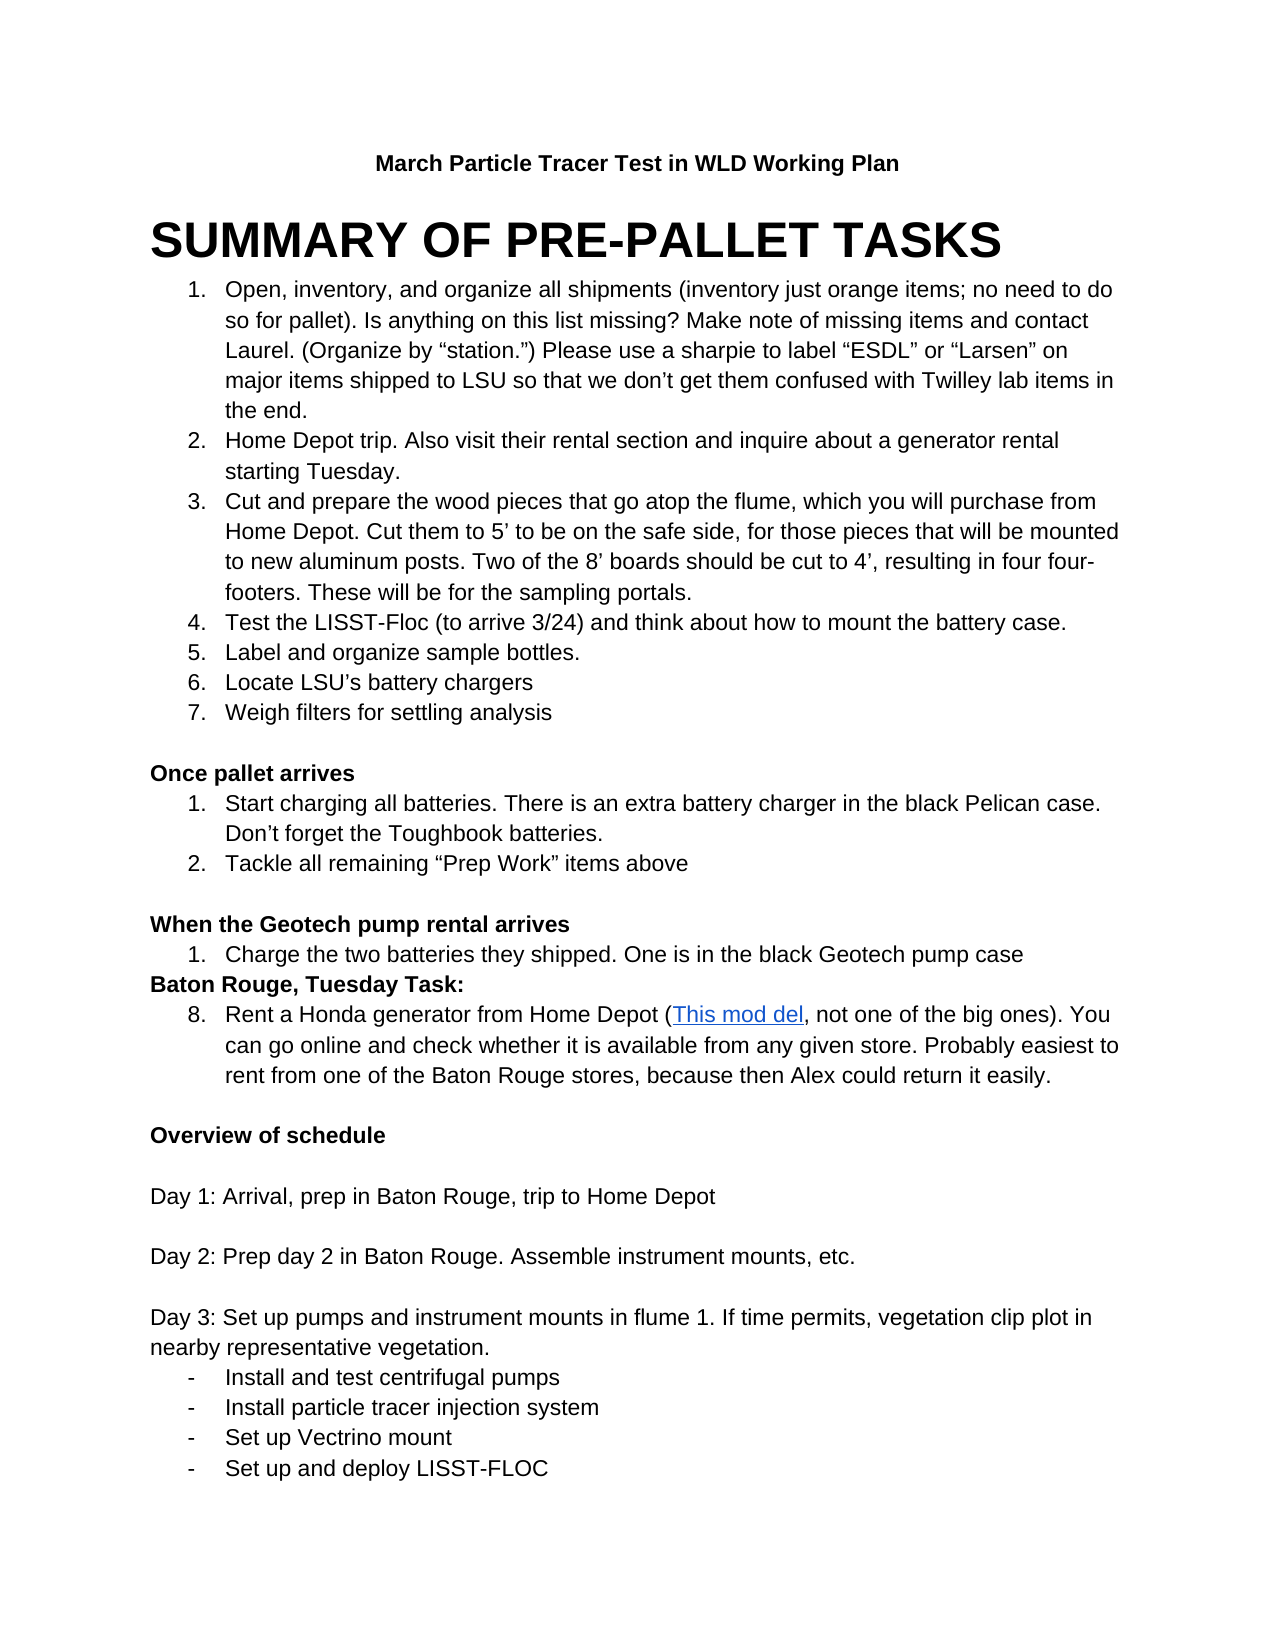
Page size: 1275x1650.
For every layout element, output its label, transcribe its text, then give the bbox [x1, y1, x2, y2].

text Day 1: Arrival, prep in Baton Rouge, trip to Home Depot [150, 1183, 1125, 1209]
list Test the LISST-Floc (to arrive 3/24) and think about how to mount the battery case. [187, 609, 1125, 635]
list Label and organize sample bottles. [187, 639, 1125, 665]
text Once pallet arrives [150, 760, 1125, 786]
text Overview of schedule [150, 1122, 1125, 1149]
list Rent a Honda generator from Home Depot (This mod del, not one of the big ones). You can go online and check whether it is available from any given store. Probably easiest to rent from one of the Baton Rouge stores, because then Alex could return it easily. [187, 1001, 1125, 1088]
text March Particle Tracer Test in WLD Working Plan [150, 150, 1125, 176]
text Day 3: Set up pumps and instrument mounts in flume 1. If time permits, vegetation clip plot in nearby representative vegetation. [150, 1303, 1125, 1360]
list Cut and prepare the wood pieces that go atop the flume, which you will purchase from Home Depot. Cut them to 5’ to be on the safe side, for those pieces that will be mounted to new aluminum posts. Two of the 8’ boards should be cut to 4’, resulting in four four-footers. These will be for the sampling portals. [187, 488, 1125, 605]
list Open, inventory, and organize all shipments (inventory just orange items; no need to do so for pallet). Is anything on this list missing? Make note of missing items and contact Laurel. (Organize by “station.”) Please use a sharpie to label “ESDL” or “Larsen” on major items shipped to LSU so that we don’t get them confused with Twilley lab items in the end. [187, 276, 1125, 424]
text Baton Rouge, Tuesday Task: [150, 971, 1125, 998]
list Weigh filters for settling analysis [187, 699, 1125, 726]
list Set up Vectrino mount [187, 1424, 1125, 1451]
text Day 2: Prep day 2 in Baton Rouge. Assemble instrument mounts, etc. [150, 1243, 1125, 1269]
list Start charging all batteries. There is an extra battery charger in the black Pelican case. Don’t forget the Toughbook batteries. [187, 790, 1125, 847]
list Charge the two batteries they shipped. One is in the black Geotech pump case [187, 941, 1125, 967]
list Set up and deploy LISST-FLOC [187, 1454, 1125, 1481]
list Locate LSU’s battery chargers [187, 669, 1125, 696]
list Tackle all remaining “Prep Work” items above [187, 850, 1125, 877]
list Install and test centrifugal pumps [187, 1364, 1125, 1390]
list Install particle tracer injection system [187, 1394, 1125, 1421]
list Home Depot trip. Also visit their rental section and inquire about a generator rental starting Tuesday. [187, 427, 1125, 484]
text When the Geotech pump rental arrives [150, 911, 1125, 937]
text SUMMARY OF PRE-PALLET TASKS [150, 210, 1125, 268]
